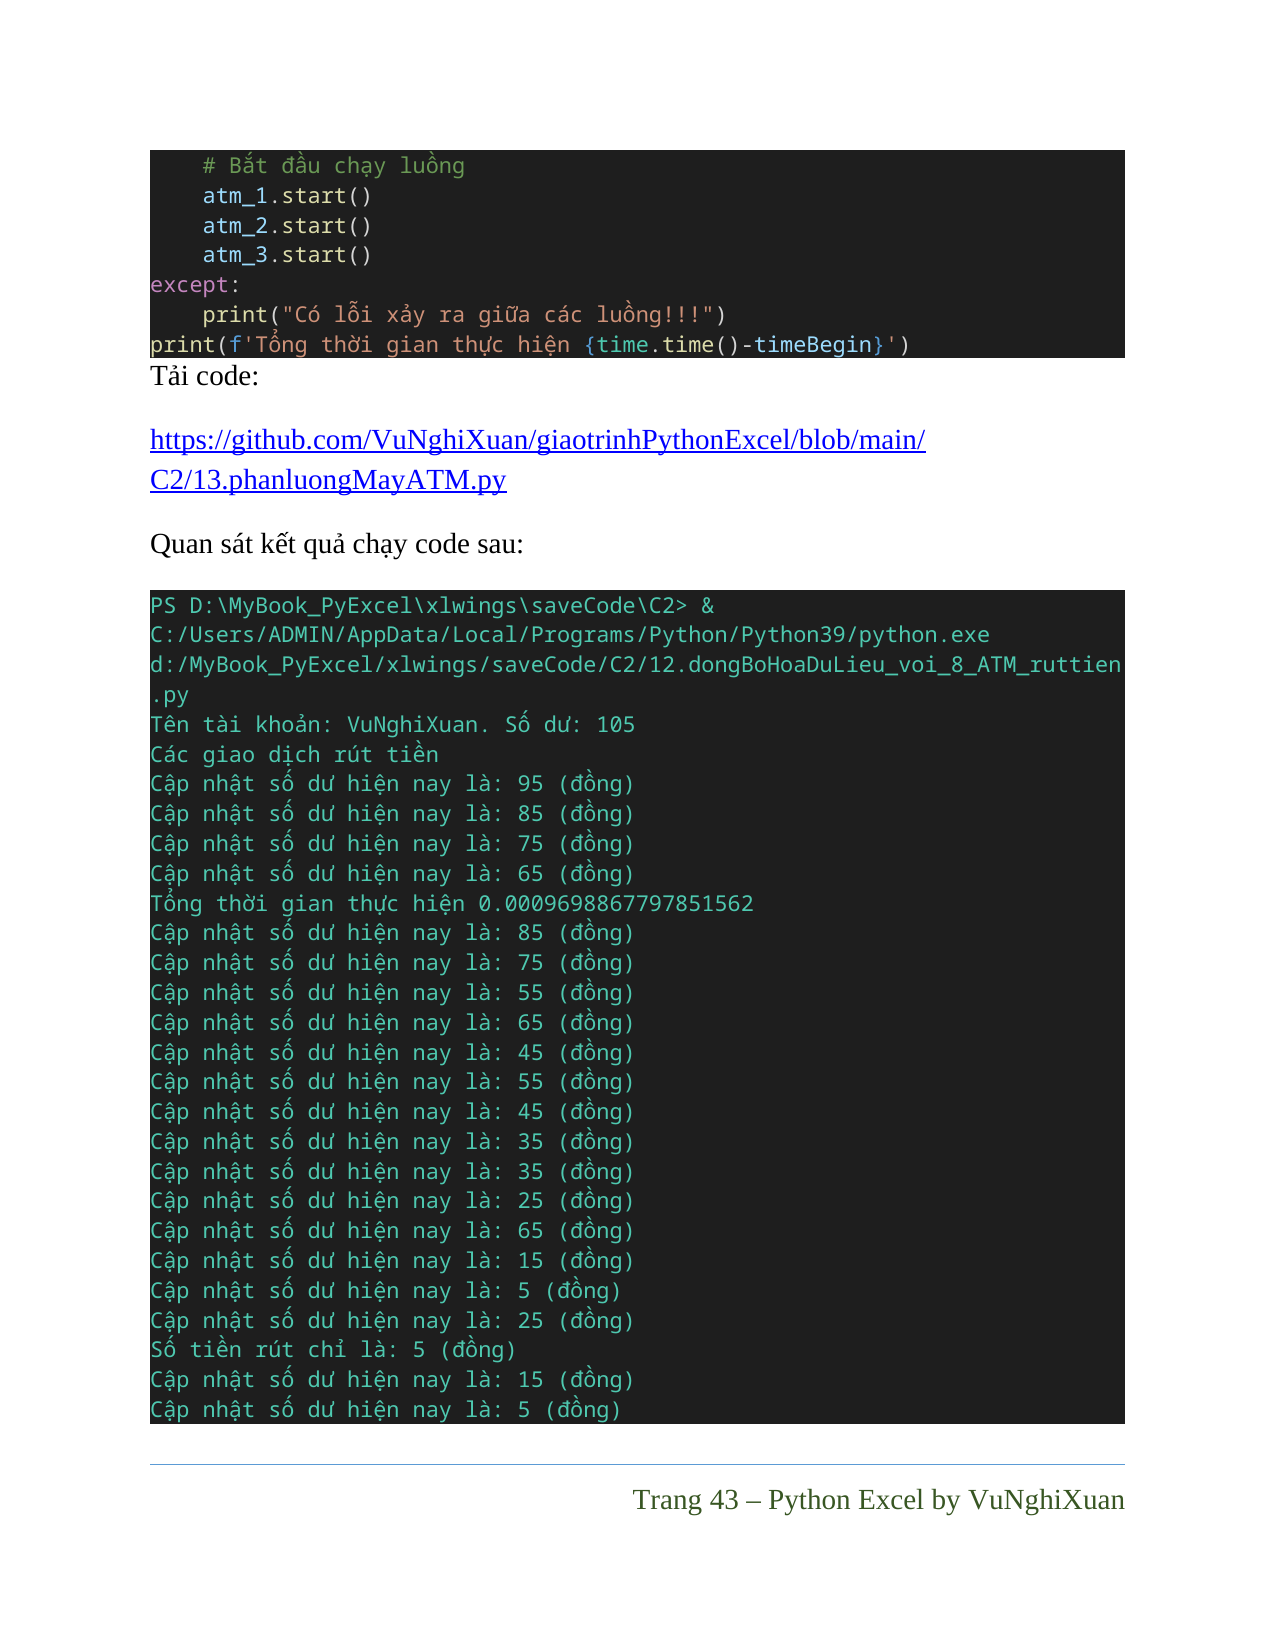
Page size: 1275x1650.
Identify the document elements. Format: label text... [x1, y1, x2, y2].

text PS D:\MyBook_PyExcel\xlwings\saveCode\C2> & C:/Users/ADMIN/AppData/Local/Programs/Python/Python39/python.exe d:/MyBook_PyExcel/xlwings/saveCode/C2/12.dongBoHoaDuLieu_voi_8_ATM_ruttien.py [150, 590, 1125, 709]
text Cập nhật số dư hiện nay là: 75 (đồng) [150, 947, 1125, 977]
text Quan sát kết quả chạy code sau: [150, 526, 1125, 559]
text Cập nhật số dư hiện nay là: 45 (đồng) [150, 1096, 1125, 1126]
text Cập nhật số dư hiện nay là: 75 (đồng) [150, 828, 1125, 858]
text Cập nhật số dư hiện nay là: 25 (đồng) [150, 1305, 1125, 1334]
text # Bắt đầu chạy luồng [150, 150, 1125, 180]
text Các giao dịch rút tiền [150, 739, 1125, 768]
text Tổng thời gian thực hiện 0.0009698867797851562 [150, 888, 1125, 917]
text Cập nhật số dư hiện nay là: 85 (đồng) [150, 917, 1125, 947]
text print(f'Tổng thời gian thực hiện {time.time()-timeBegin}') [150, 329, 1125, 358]
text Cập nhật số dư hiện nay là: 35 (đồng) [150, 1126, 1125, 1156]
text Cập nhật số dư hiện nay là: 65 (đồng) [150, 1215, 1125, 1245]
text Cập nhật số dư hiện nay là: 35 (đồng) [150, 1156, 1125, 1186]
text print("Có lỗi xảy ra giữa các luồng!!!") [150, 299, 1125, 329]
text Cập nhật số dư hiện nay là: 45 (đồng) [150, 1037, 1125, 1066]
text Cập nhật số dư hiện nay là: 55 (đồng) [150, 1066, 1125, 1096]
text https://github.com/VuNghiXuan/giaotrinhPythonExcel/blob/main/C2/13.phanluongMayATM.py [150, 422, 1125, 496]
text Cập nhật số dư hiện nay là: 15 (đồng) [150, 1245, 1125, 1275]
text Cập nhật số dư hiện nay là: 65 (đồng) [150, 858, 1125, 888]
text except: [150, 269, 1125, 299]
text Số tiền rút chỉ là: 5 (đồng) [150, 1334, 1125, 1364]
text Cập nhật số dư hiện nay là: 55 (đồng) [150, 977, 1125, 1007]
text Cập nhật số dư hiện nay là: 25 (đồng) [150, 1186, 1125, 1215]
text Cập nhật số dư hiện nay là: 5 (đồng) [150, 1394, 1125, 1424]
text atm_2.start() [150, 209, 1125, 239]
text atm_3.start() [150, 239, 1125, 269]
text Cập nhật số dư hiện nay là: 65 (đồng) [150, 1007, 1125, 1037]
text Cập nhật số dư hiện nay là: 95 (đồng) [150, 768, 1125, 798]
text Cập nhật số dư hiện nay là: 15 (đồng) [150, 1364, 1125, 1394]
text Cập nhật số dư hiện nay là: 85 (đồng) [150, 798, 1125, 828]
text Cập nhật số dư hiện nay là: 5 (đồng) [150, 1275, 1125, 1305]
text Tải code: [150, 358, 1125, 392]
text atm_1.start() [150, 180, 1125, 209]
text Tên tài khoản: VuNghiXuan. Số dư: 105 [150, 709, 1125, 739]
